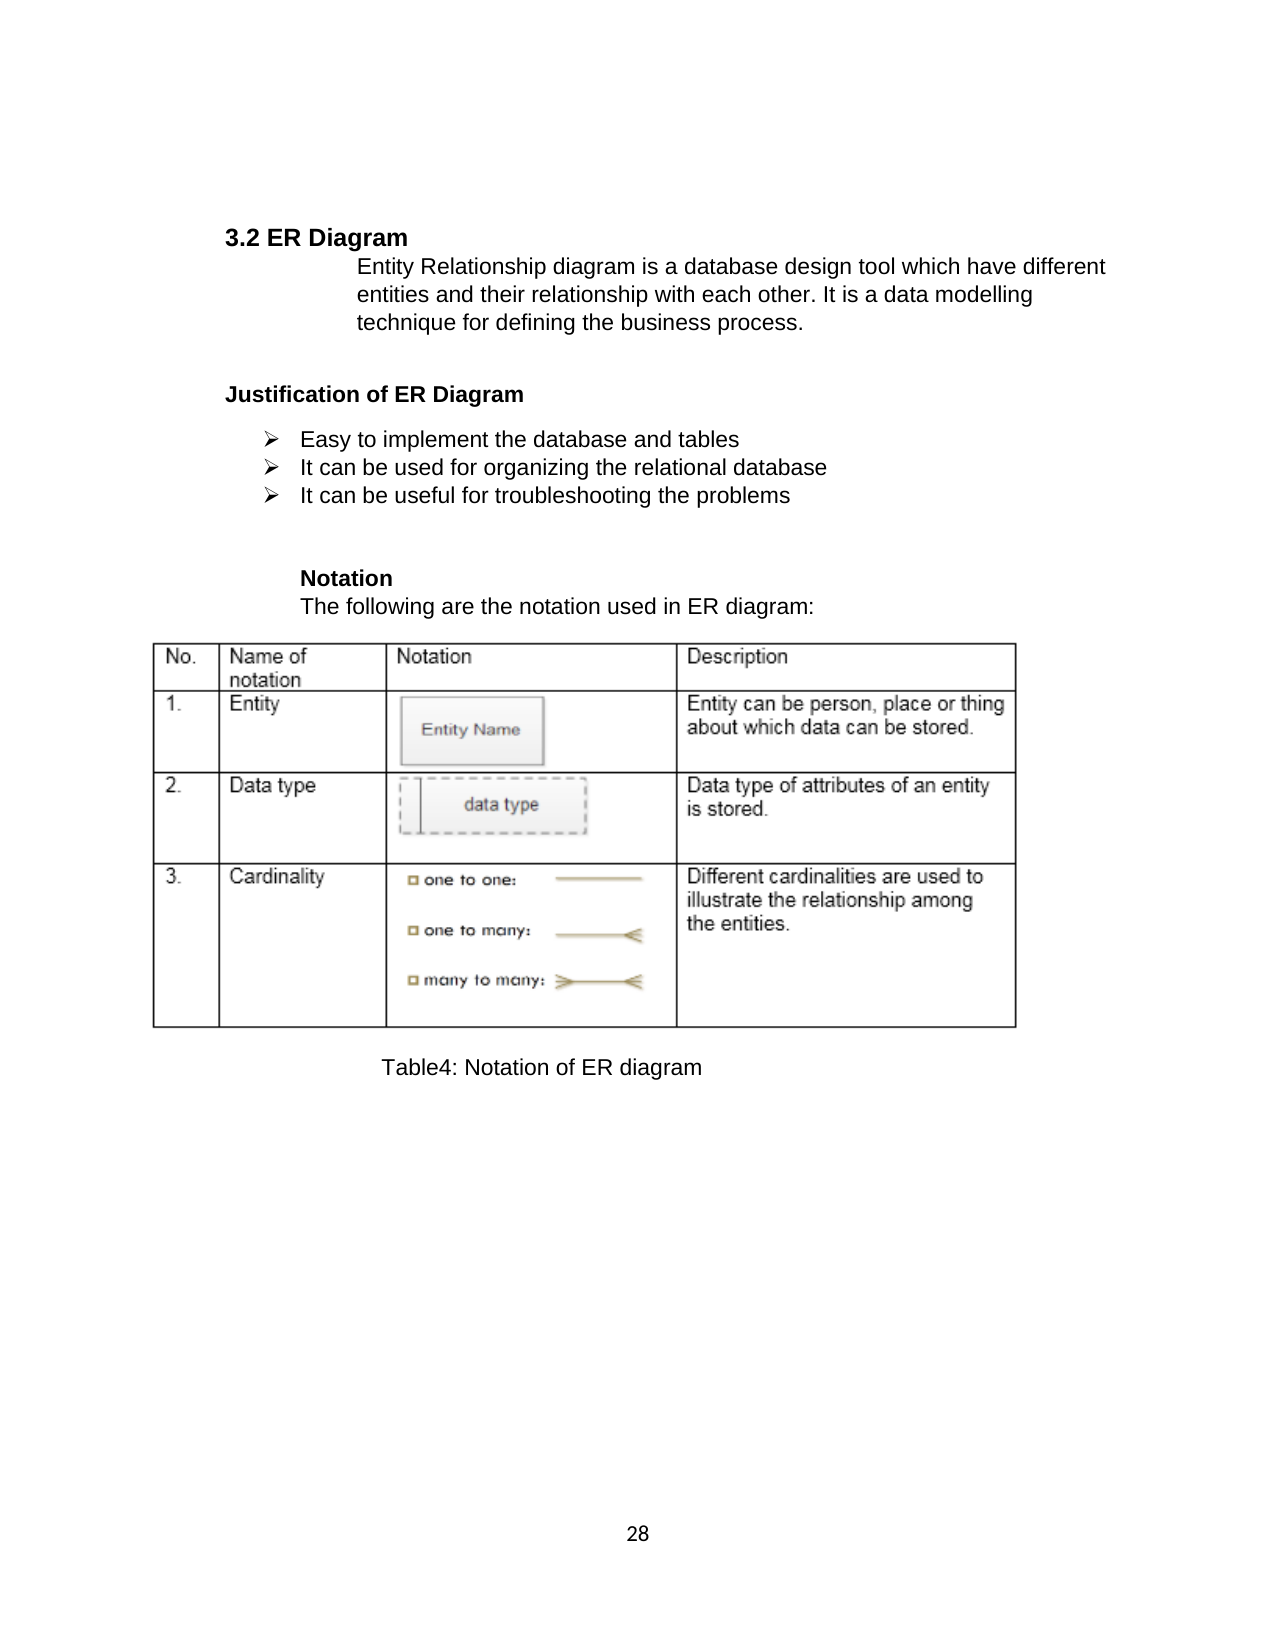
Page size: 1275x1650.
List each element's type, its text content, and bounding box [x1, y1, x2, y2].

subtitle 3.2 ER Diagram [150, 222, 1125, 251]
list Notation [300, 565, 1125, 592]
list Entity Relationship diagram is a database design tool which have different entities and their relationship with each other. It is a data modelling technique for defining the business process. [357, 253, 1125, 335]
text Justification of ER Diagram [150, 381, 1125, 408]
list Easy to implement the database and tables [262, 426, 1125, 452]
list The following are the notation used in ER diagram: [300, 593, 1125, 620]
list It can be useful for troubleshooting the problems [262, 482, 1125, 508]
list It can be used for organizing the relational database [262, 454, 1125, 480]
picture [150, 637, 1023, 1036]
list Table4: Notation of ER diagram [300, 1053, 1125, 1080]
